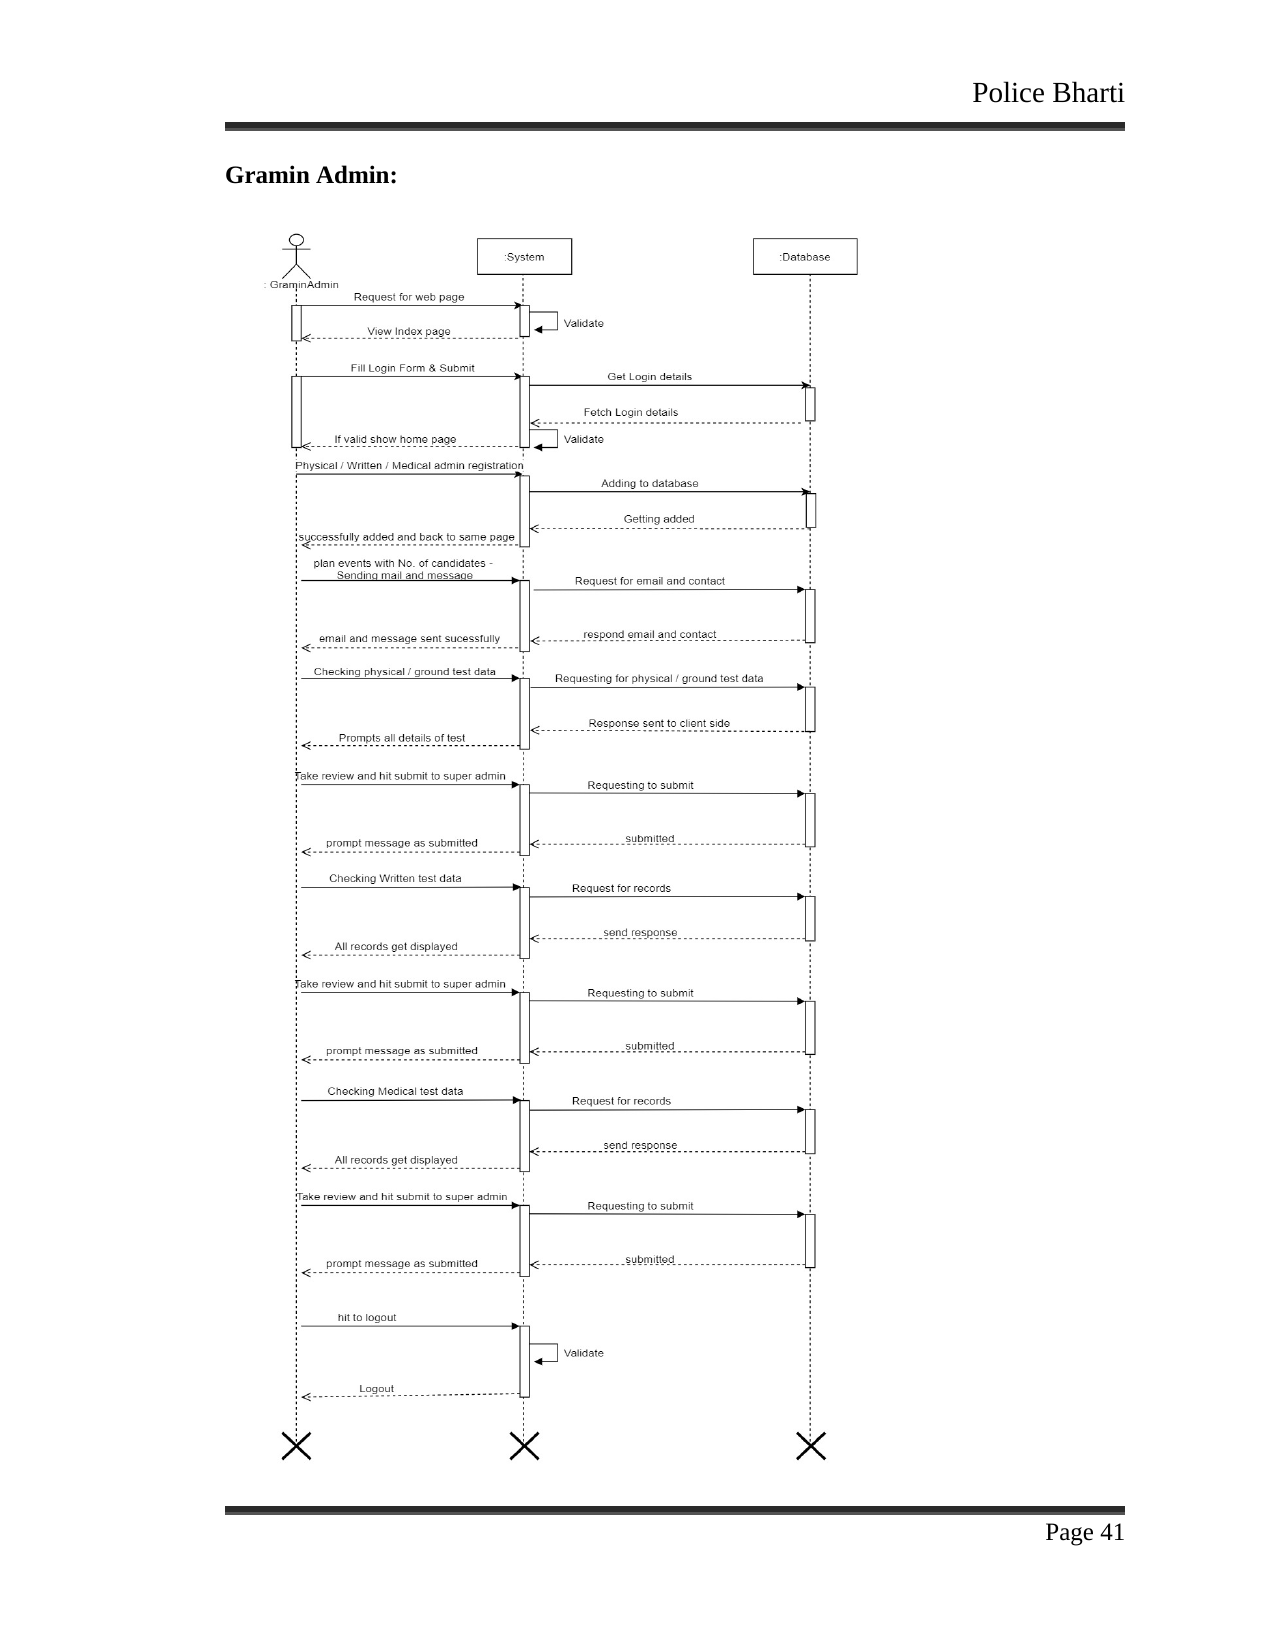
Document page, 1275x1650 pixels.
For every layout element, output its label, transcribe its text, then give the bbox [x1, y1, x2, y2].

text Gramin Admin: [225, 160, 1125, 189]
picture [225, 207, 886, 1487]
